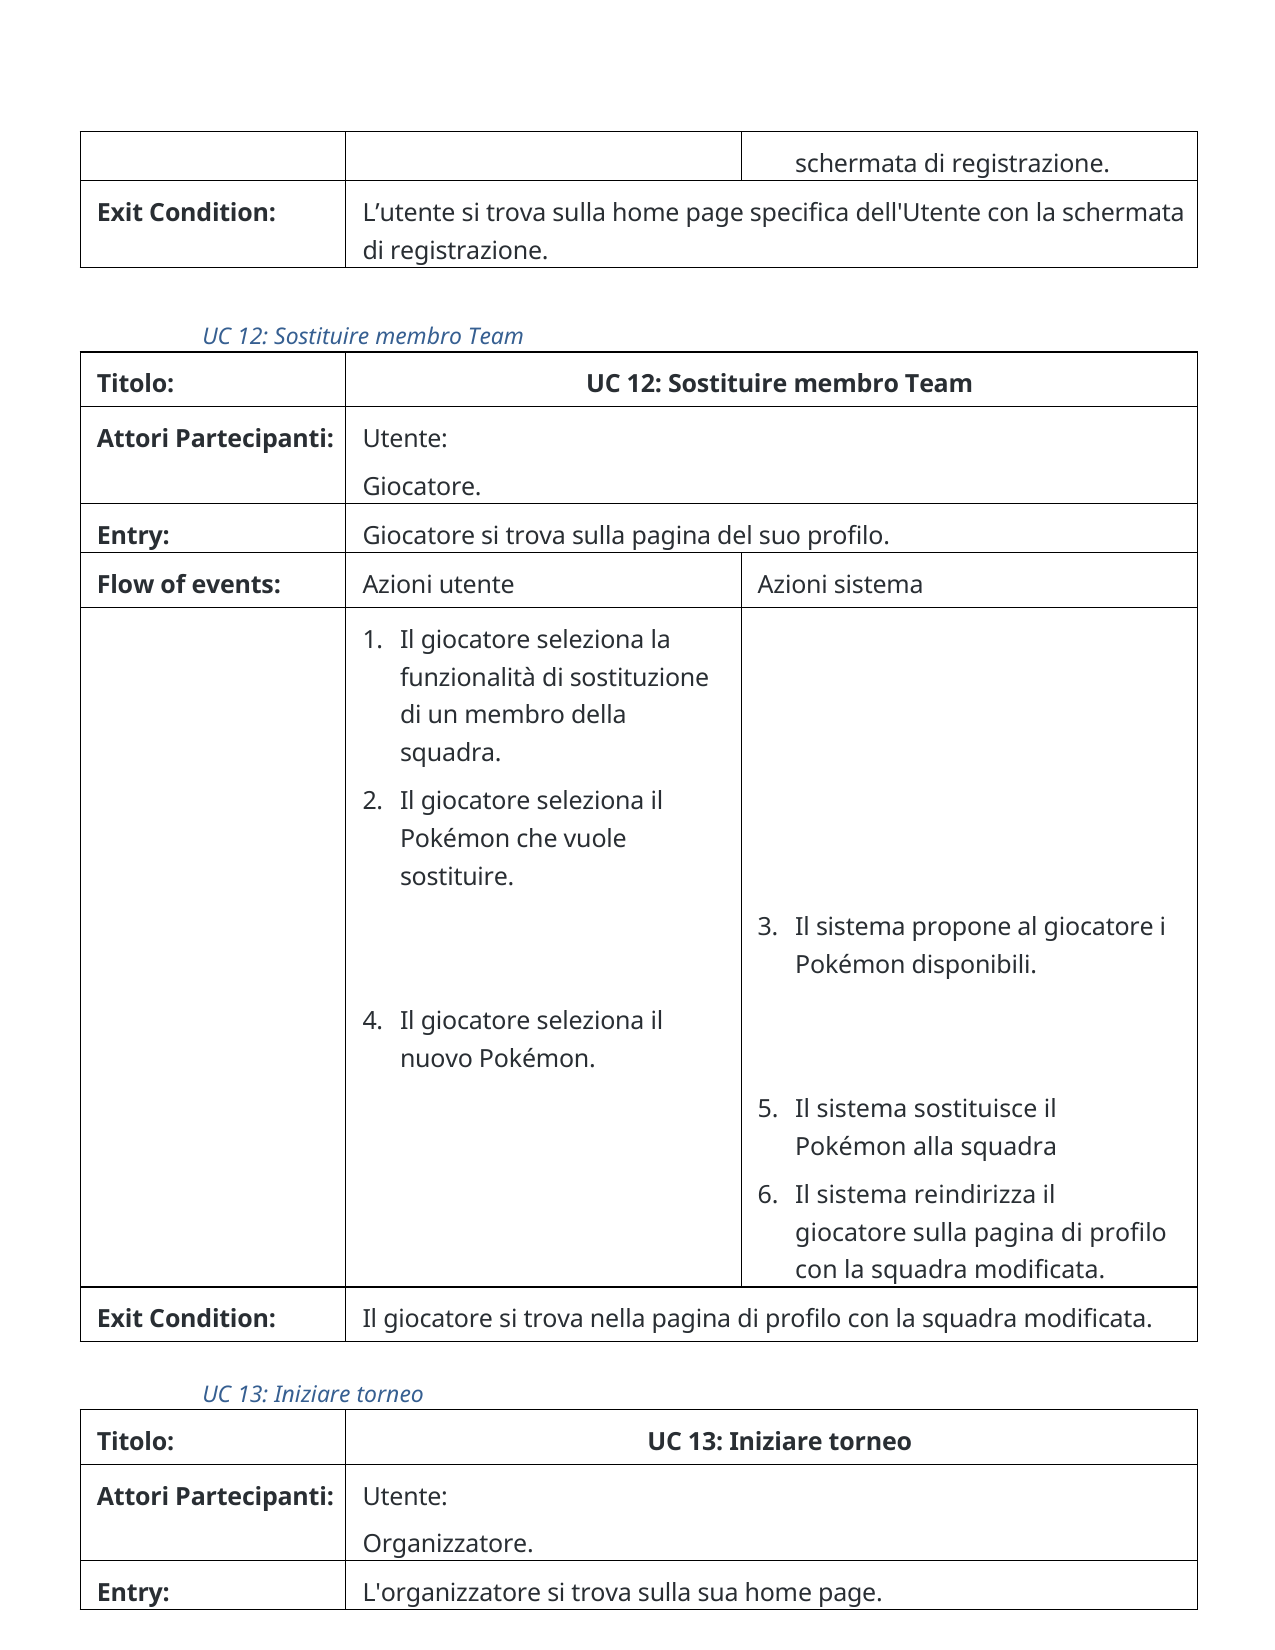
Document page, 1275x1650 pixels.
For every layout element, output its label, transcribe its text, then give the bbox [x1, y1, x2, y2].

table_cell Il giocatore seleziona la funzionalità di sostituzione di un membro della squadra. Il giocatore seleziona il Pokémon che vuole sostituire. Il giocatore seleziona il nuovo Pokémon. [346, 608, 741, 1286]
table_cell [742, 132, 1197, 180]
table_cell Flow of events: [81, 553, 345, 607]
subtitle UC 12: Sostituire membro Team [202, 320, 1223, 351]
table_cell Entry: [81, 1561, 345, 1609]
table_header Titolo: [81, 353, 345, 406]
subtitle UC 13: Iniziare torneo [202, 1378, 1223, 1409]
table_cell Attori Partecipanti: [81, 407, 345, 503]
table_cell Exit Condition: [81, 1288, 345, 1341]
table_cell Azioni sistema [742, 553, 1197, 607]
table_cell L’utente si trova sulla home page specifica dell'Utente con la schermata di registrazione. [346, 181, 1197, 267]
table_header Titolo: [81, 1410, 345, 1463]
table_cell L'organizzatore si trova sulla sua home page. [346, 1561, 1197, 1609]
table_cell Utente: Giocatore. [346, 407, 1197, 503]
table_header UC 12: Sostituire membro Team [346, 353, 1197, 406]
table_cell Il sistema propone al giocatore i Pokémon disponibili. Il sistema sostituisce il Pokémon alla squadra Il sistema reindirizza il giocatore sulla pagina di profilo con la squadra modificata. [742, 608, 1197, 1286]
table_cell Utente: Organizzatore. [346, 1465, 1197, 1560]
table_header UC 13: Iniziare torneo [346, 1410, 1197, 1463]
table_cell Giocatore si trova sulla pagina del suo profilo. [346, 504, 1197, 552]
table_cell Azioni utente [346, 553, 741, 607]
table_cell Exit Condition: [81, 181, 345, 267]
table_cell [81, 608, 345, 1286]
table_cell Il giocatore si trova nella pagina di profilo con la squadra modificata. [346, 1288, 1197, 1341]
table_cell [346, 132, 741, 180]
table_cell [81, 132, 345, 180]
table_cell Entry: [81, 504, 345, 552]
table_cell Attori Partecipanti: [81, 1465, 345, 1560]
